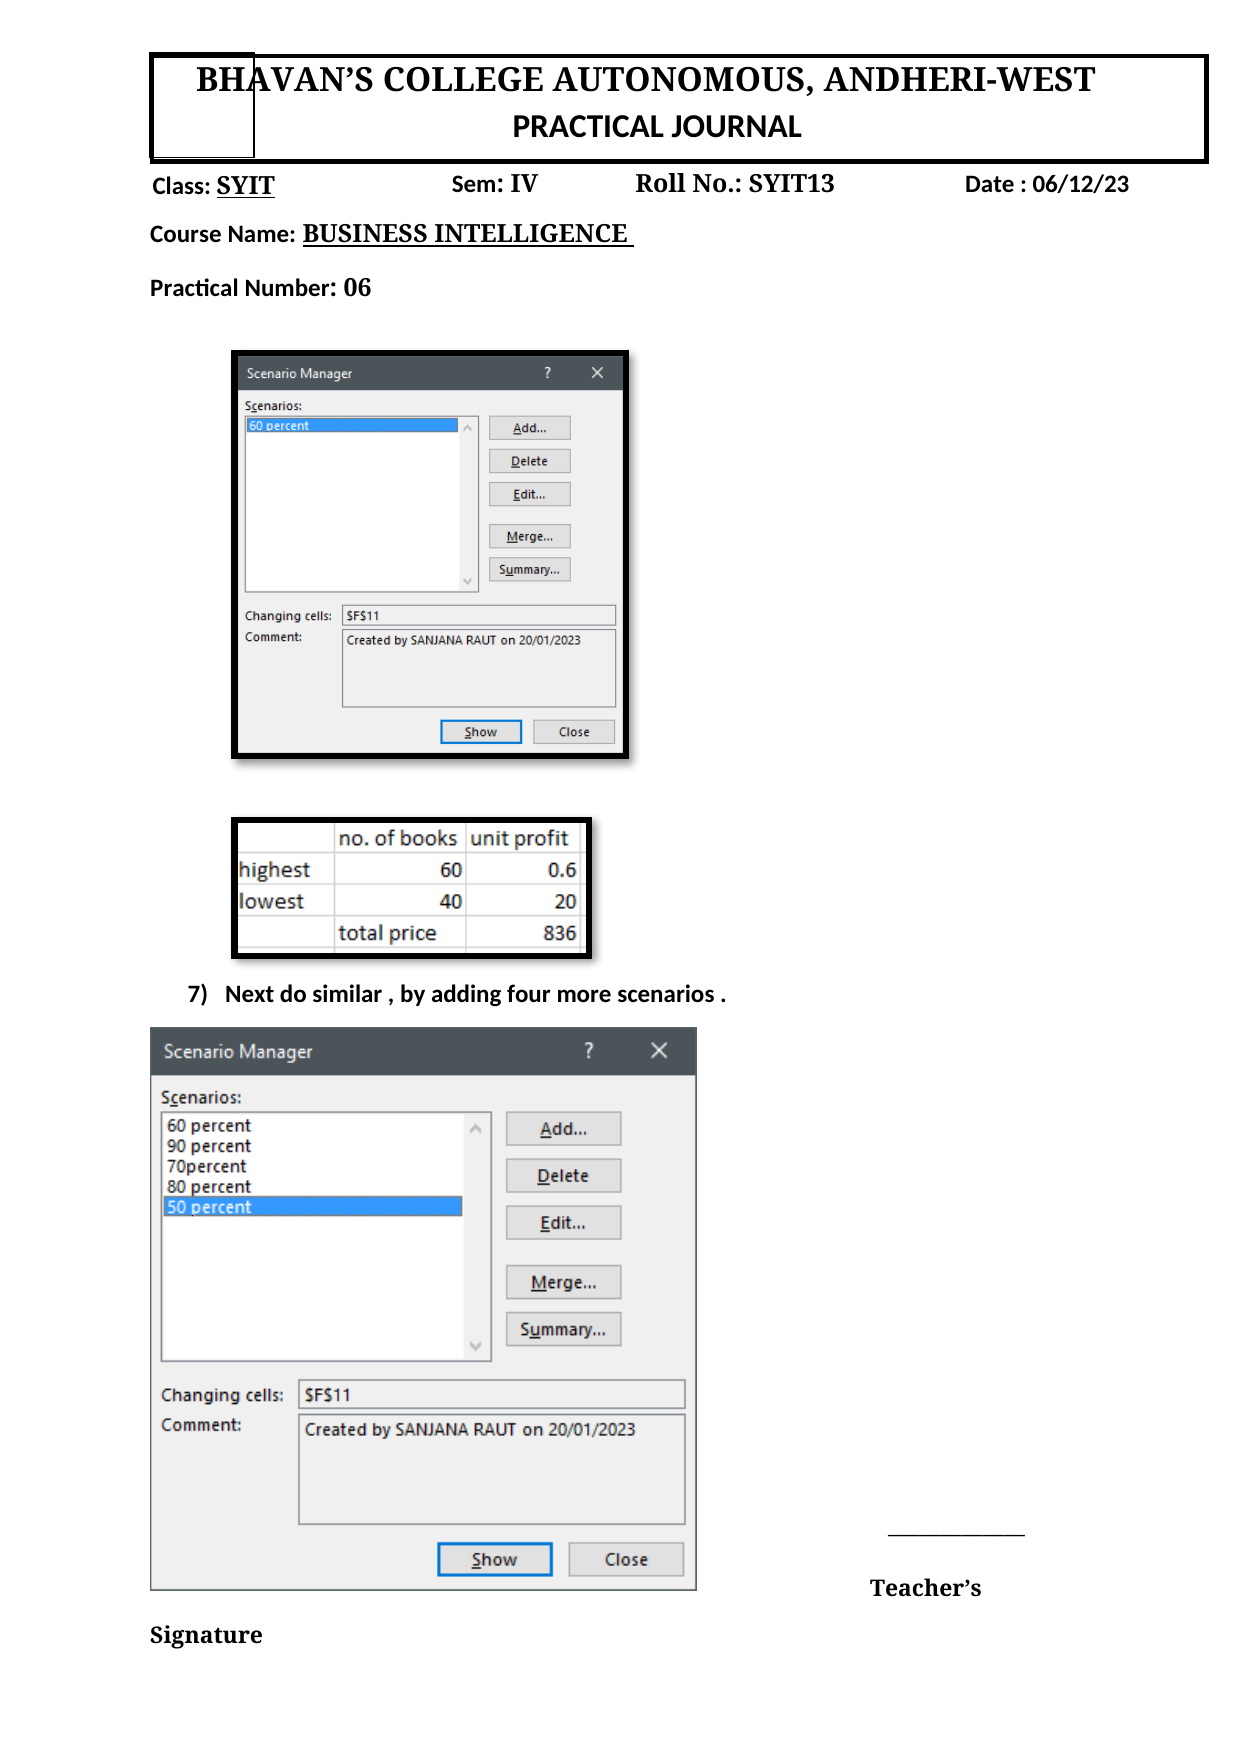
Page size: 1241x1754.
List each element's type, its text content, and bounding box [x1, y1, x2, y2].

picture [150, 1027, 697, 1591]
picture [238, 356, 623, 753]
picture [238, 823, 586, 953]
list Next do similar , by adding four more scenarios . [187, 978, 1090, 1009]
